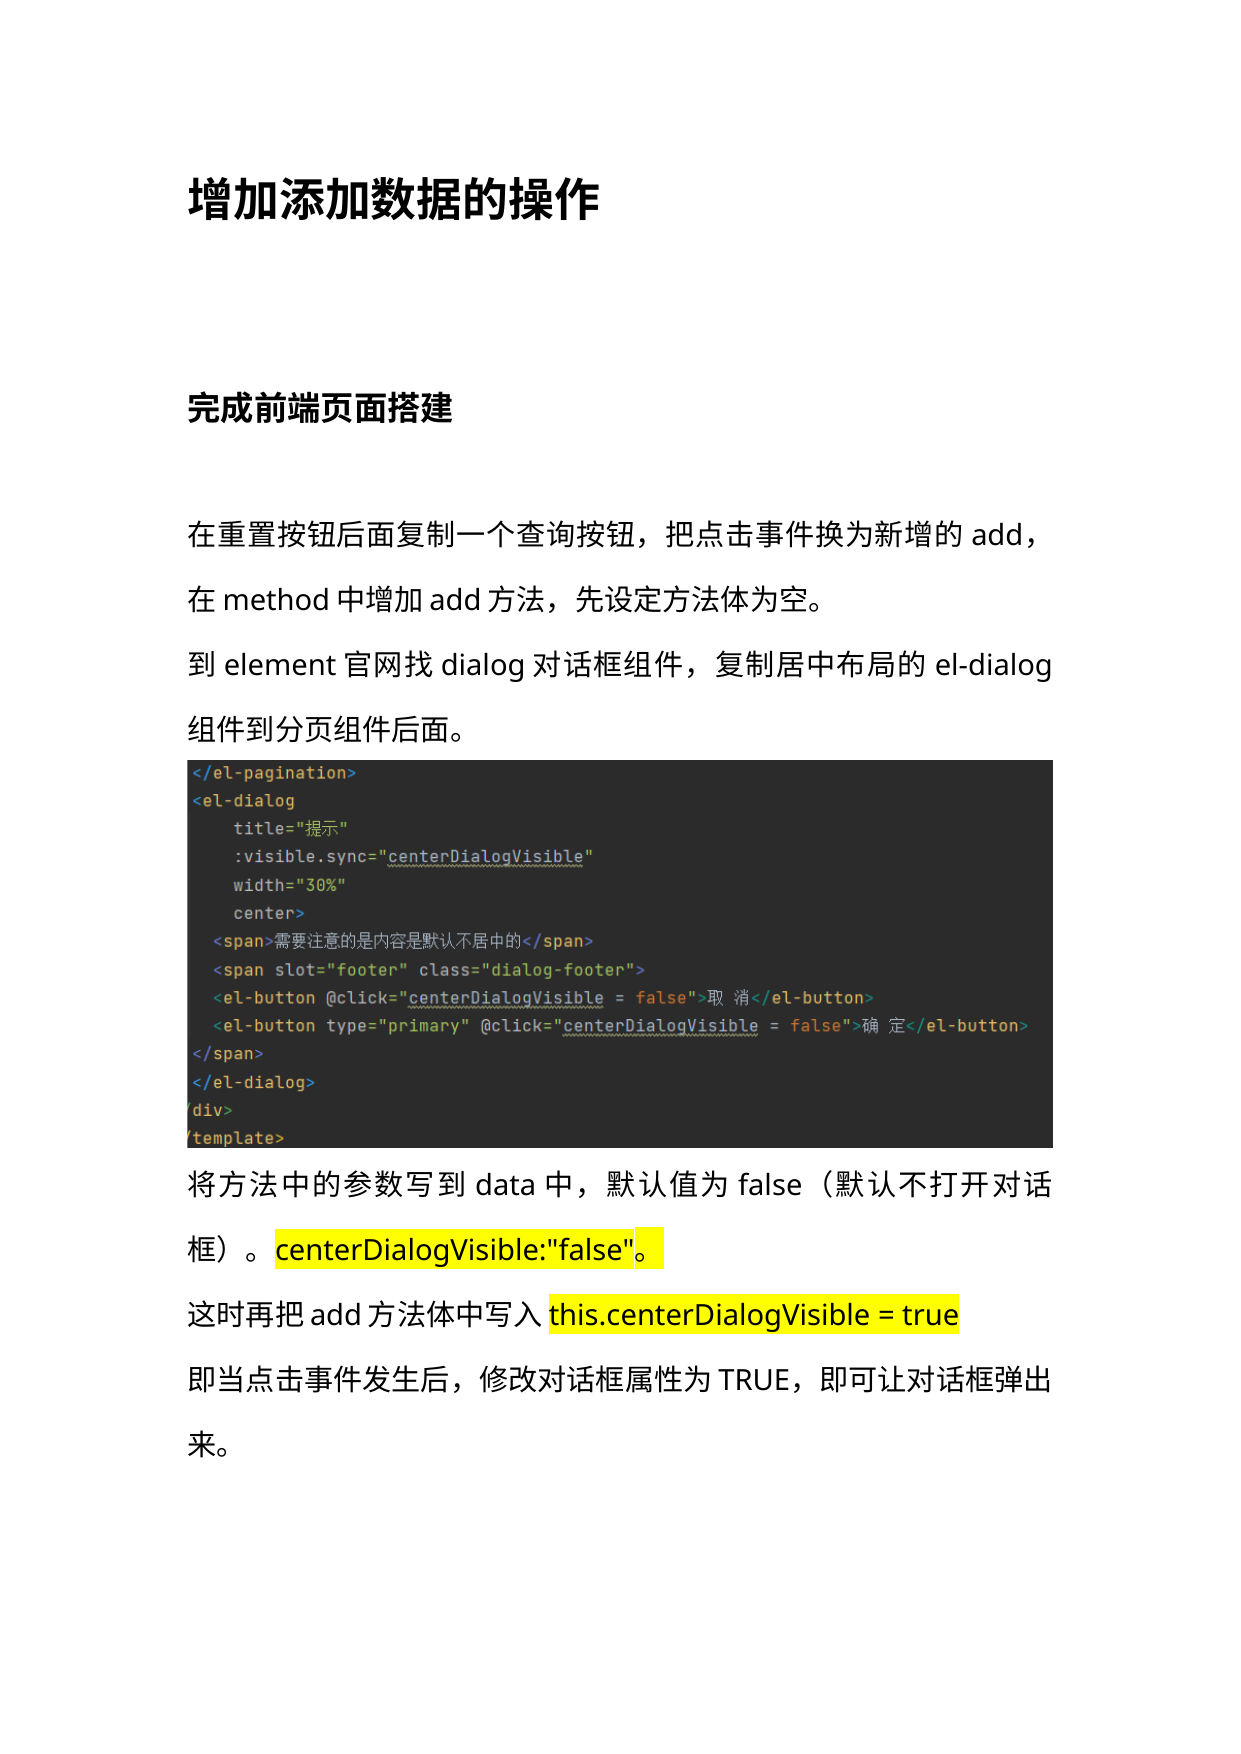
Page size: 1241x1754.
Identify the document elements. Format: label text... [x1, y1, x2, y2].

text 将方法中的参数写到data中，默认值为false（默认不打开对话框）。centerDialogVisible:"false"。 [187, 1150, 1053, 1280]
text 即当点击事件发生后，修改对话框属性为TRUE，即可让对话框弹出来。 [187, 1345, 1053, 1475]
subtitle 完成前端页面搭建 [187, 373, 1053, 438]
text 到element官网找dialog对话框组件，复制居中布局的el-dialog组件到分页组件后面。 [187, 630, 1053, 760]
picture [187, 760, 1053, 1148]
subtitle 增加添加数据的操作 [187, 148, 1053, 245]
text 这时再把add方法体中写入this.centerDialogVisible = true [187, 1280, 1053, 1345]
text 在重置按钮后面复制一个查询按钮，把点击事件换为新增的add，在method中增加add方法，先设定方法体为空。 [187, 500, 1053, 630]
